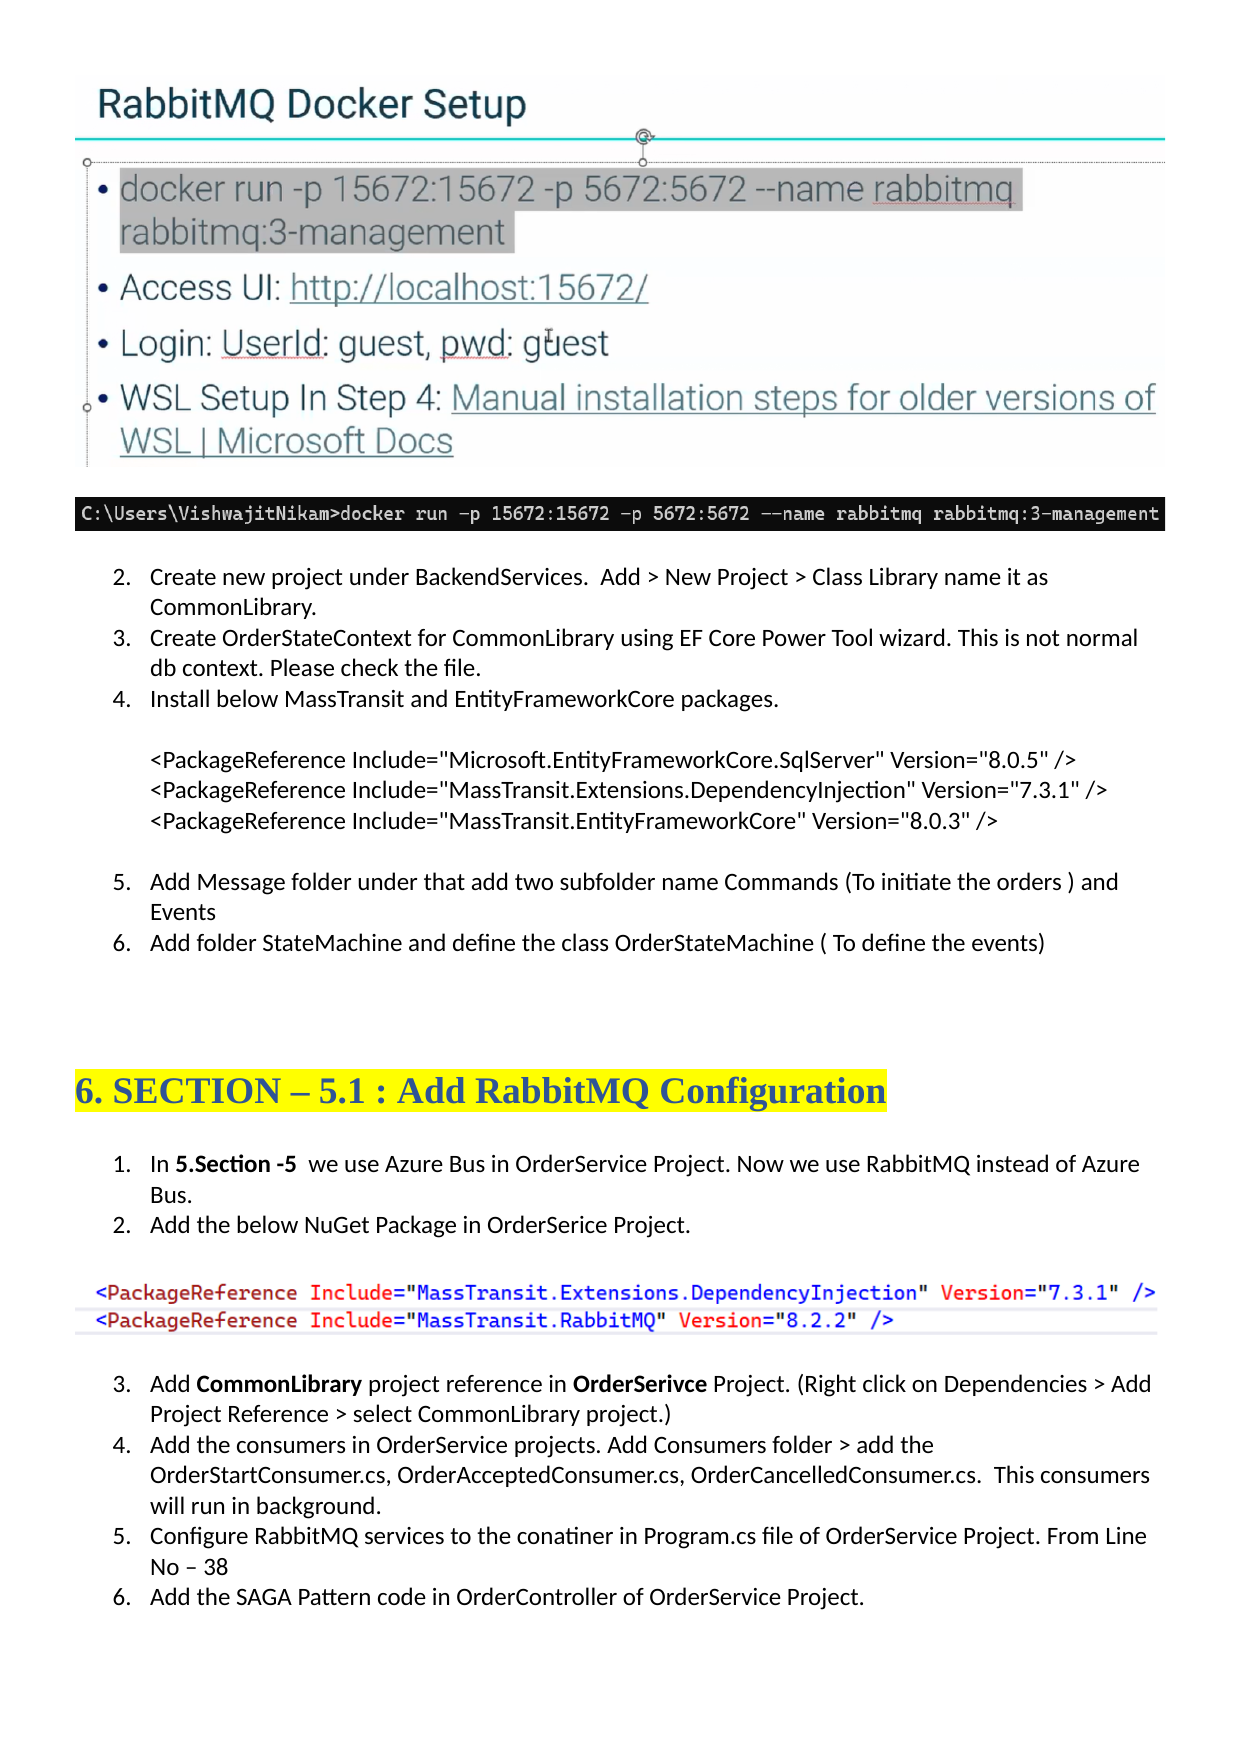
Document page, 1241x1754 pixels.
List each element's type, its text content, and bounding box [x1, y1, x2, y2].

list Create new project under BackendServices. Add > New Project > Class Library name it as CommonLibrary. [112, 561, 1165, 622]
picture [75, 497, 1166, 531]
subtitle 6. SECTION – 5.1 : Add RabbitMQ Configuration [75, 1068, 1165, 1112]
list Add CommonLibrary project reference in OrderSerivce Project. (Right click on Dependencies > Add Project Reference > select CommonLibrary project.) [112, 1368, 1165, 1429]
list Install below MassTransit and EntityFrameworkCore packages. [112, 683, 1165, 713]
list Add the consumers in OrderService projects. Add Consumers folder > add the OrderStartConsumer.cs, OrderAcceptedConsumer.cs, OrderCancelledConsumer.cs. This consumers will run in background. [112, 1429, 1165, 1521]
list In 5.Section -5 we use Azure Bus in OrderService Project. Now we use RabbitMQ instead of Azure Bus. [112, 1149, 1165, 1210]
picture [75, 75, 1166, 467]
list Add folder StateMachine and define the class OrderStateMachine ( To define the events) [112, 927, 1165, 957]
list Add the SAGA Pattern code in OrderController of OrderService Project. [112, 1582, 1165, 1612]
list Add the below NuGet Package in OrderSerice Project. [112, 1210, 1165, 1240]
list <PackageReference Include="Microsoft.EntityFrameworkCore.SqlServer" Version="8.0.5" /> [150, 744, 1165, 774]
list Configure RabbitMQ services to the conatiner in Program.cs file of OrderService Project. From Line No – 38 [112, 1521, 1165, 1582]
list Create OrderStateContext for CommonLibrary using EF Core Power Tool wizard. This is not normal db context. Please check the file. [112, 622, 1165, 683]
list Add Message folder under that add two subfolder name Commands (To initiate the orders ) and Events [112, 866, 1165, 927]
picture [75, 1270, 1158, 1338]
list <PackageReference Include="MassTransit.EntityFrameworkCore" Version="8.0.3" /> [150, 805, 1165, 835]
list <PackageReference Include="MassTransit.Extensions.DependencyInjection" Version="7.3.1" /> [150, 774, 1165, 805]
